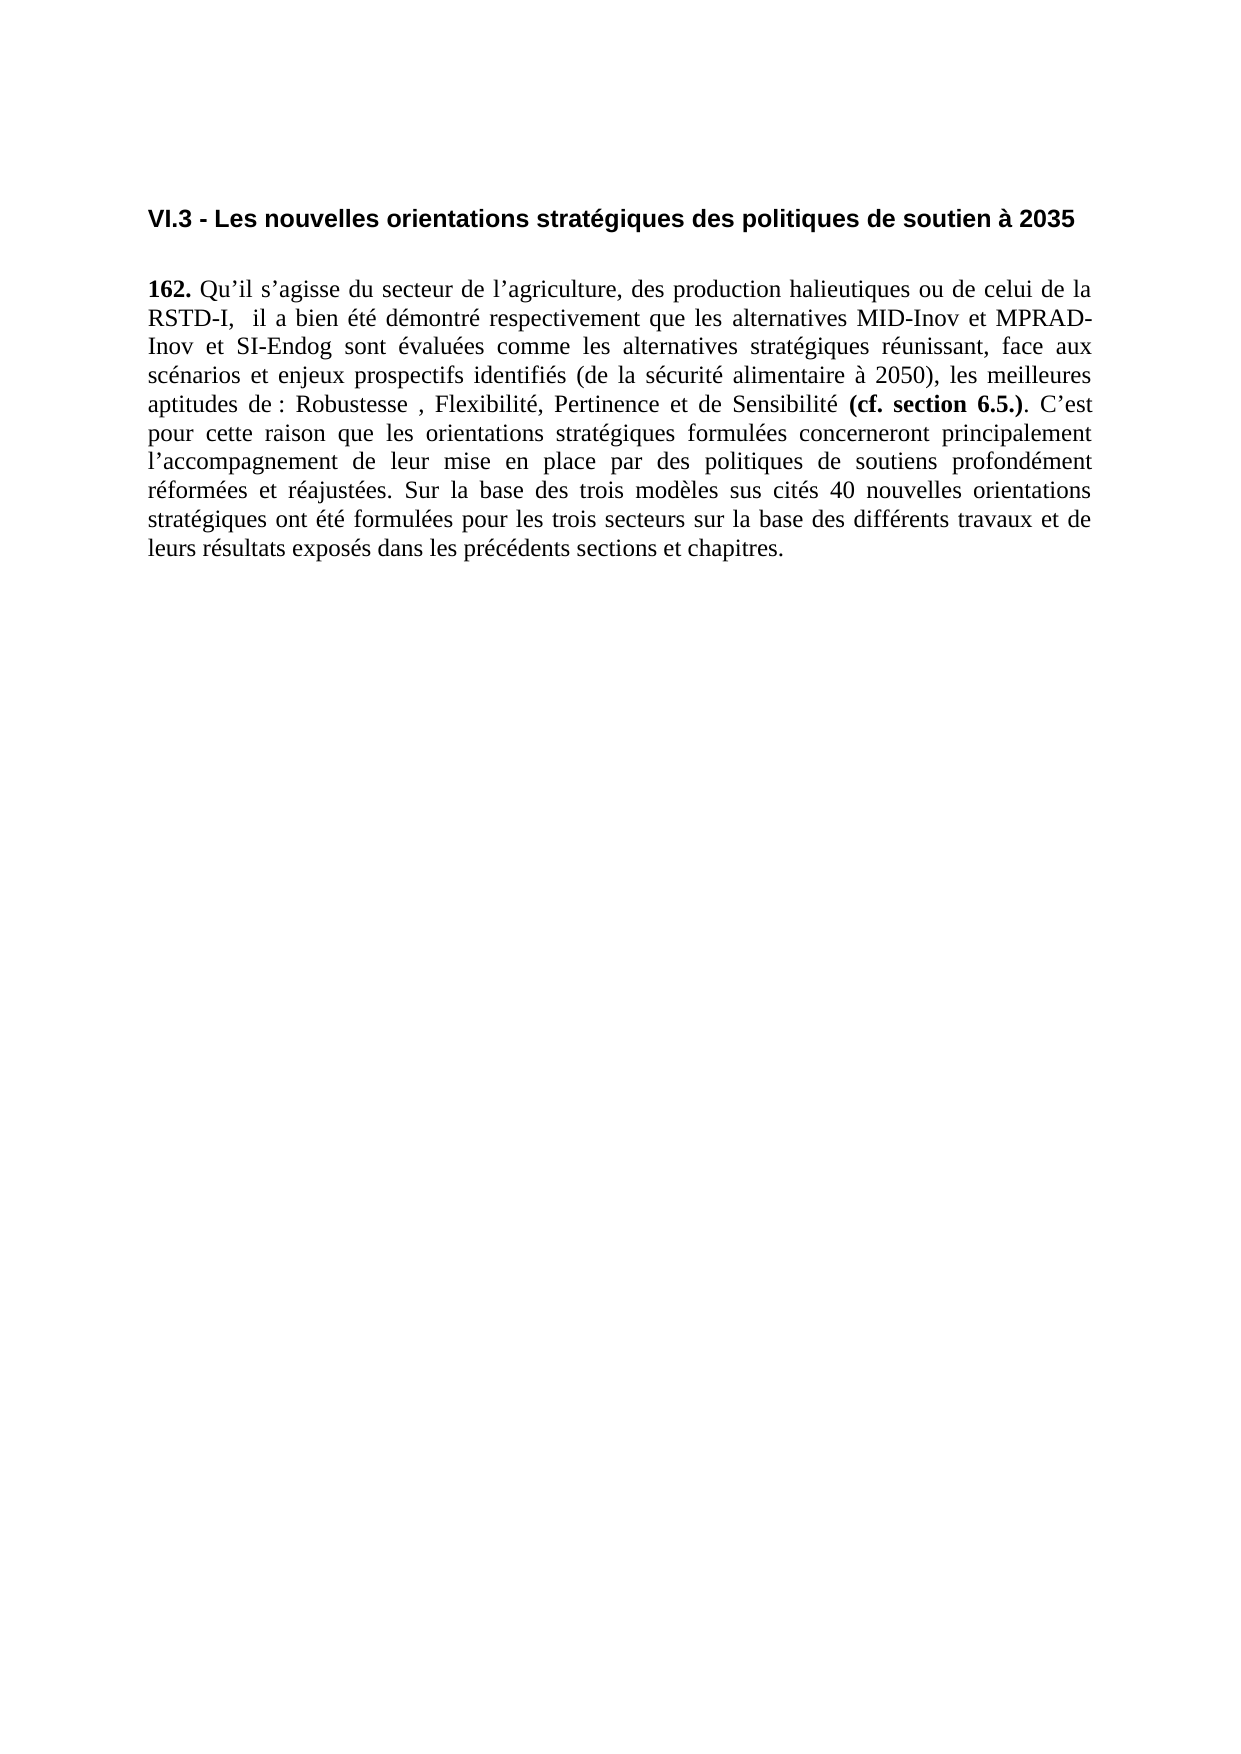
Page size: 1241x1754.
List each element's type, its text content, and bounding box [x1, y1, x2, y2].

text 162. Qu’il s’agisse du secteur de l’agriculture, des production halieutiques ou de celui de la RSTD-I, il a bien été démontré respectivement que les alternatives MID-Inov et MPRAD-Inov et SI-Endog sont évaluées comme les alternatives stratégiques réunissant, face aux scénarios et enjeux prospectifs identifiés (de la sécurité alimentaire à 2050), les meilleures aptitudes de : Robustesse , Flexibilité, Pertinence et de Sensibilité (cf. section 6.5.). C’est pour cette raison que les orientations stratégiques formulées concerneront principalement l’accompagnement de leur mise en place par des politiques de soutiens profondément réformées et réajustées. Sur la base des trois modèles sus cités 40 nouvelles orientations stratégiques ont été formulées pour les trois secteurs sur la base des différents travaux et de leurs résultats exposés dans les précédents sections et chapitres. [148, 274, 1093, 561]
text VI.3 - Les nouvelles orientations stratégiques des politiques de soutien à 2035 [148, 204, 1093, 233]
